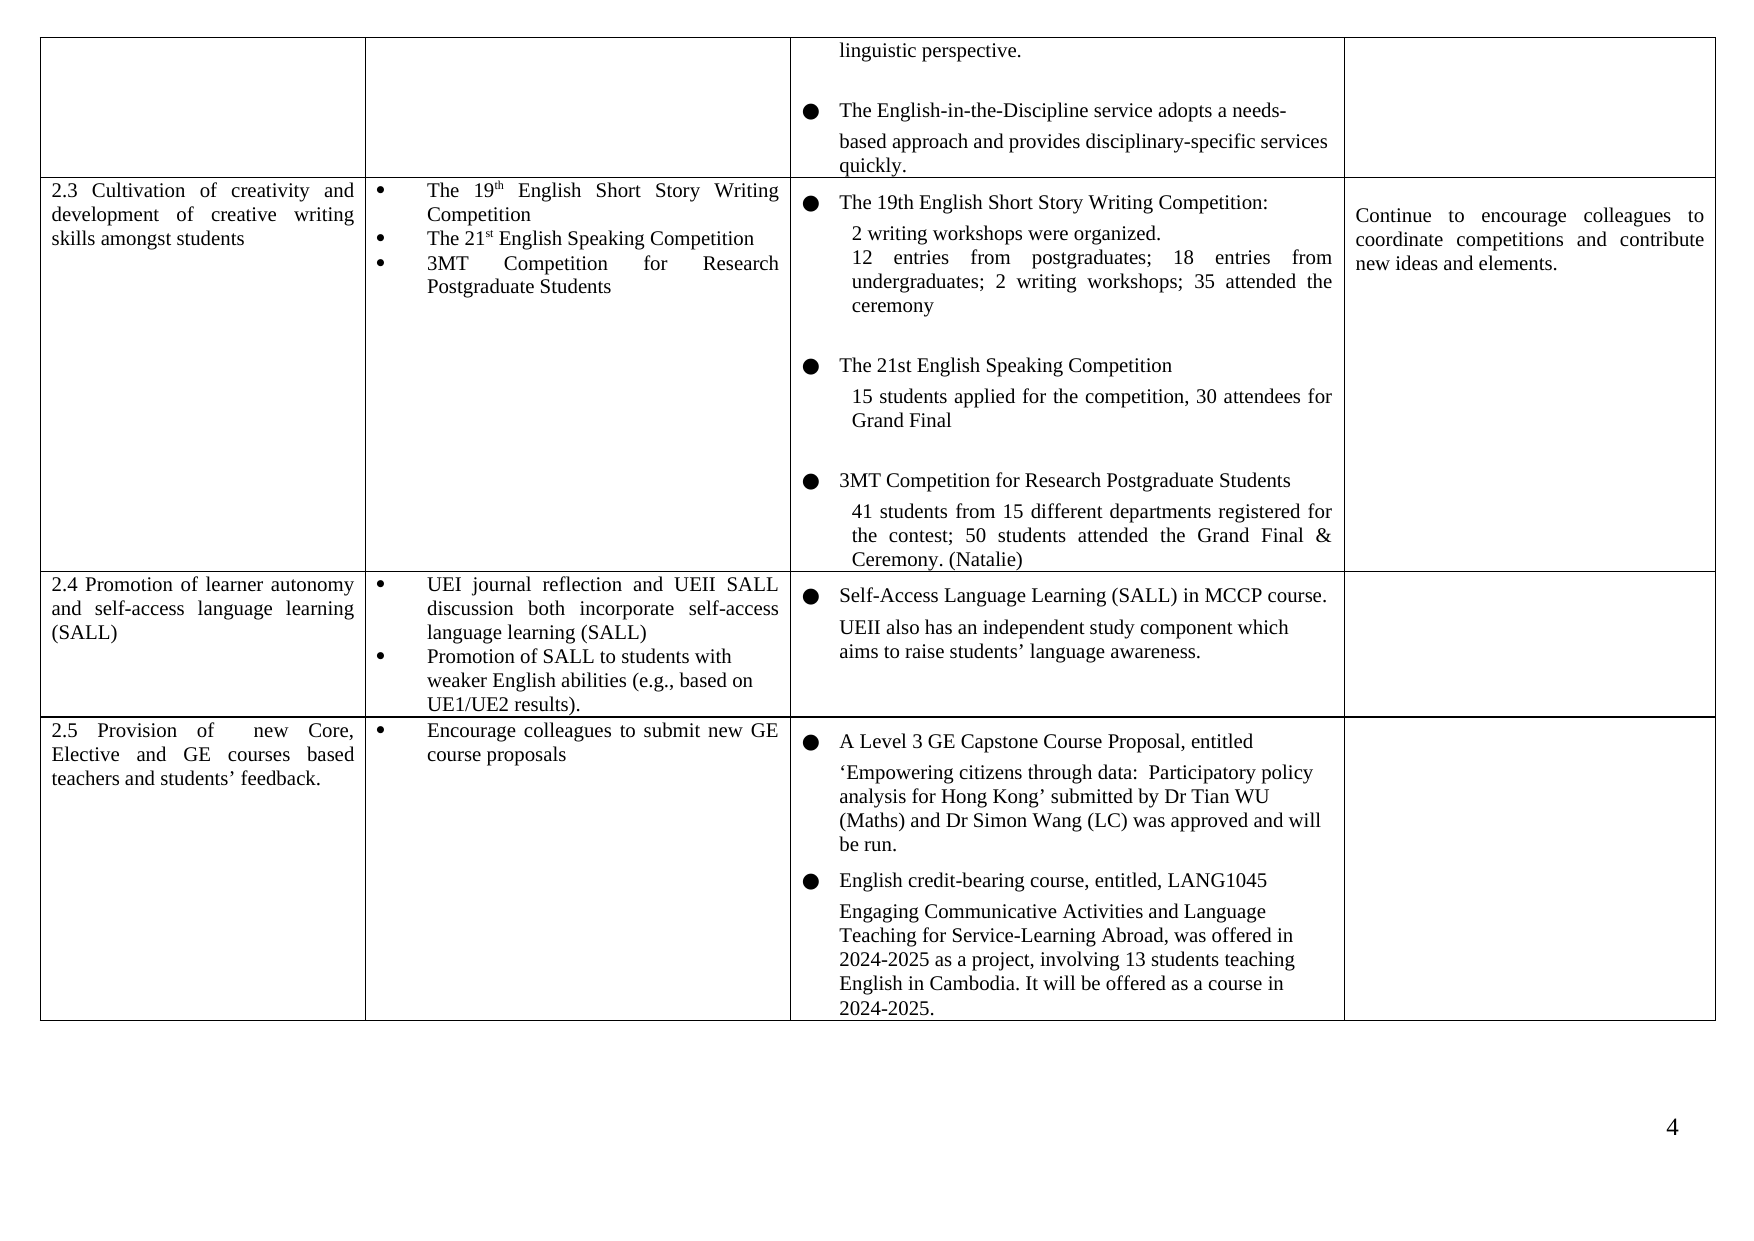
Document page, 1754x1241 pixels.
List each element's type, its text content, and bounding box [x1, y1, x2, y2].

table_cell Encourage colleagues to submit new GE course proposals [366, 718, 790, 1019]
table_cell 2.3 Cultivation of creativity and development of creative writing skills amongst students [41, 178, 365, 571]
table_cell UEI journal reflection and UEII SALL discussion both incorporate self-access language learning (SALL) Promotion of SALL to students with weaker English abilities (e.g., based on UE1/UE2 results). [366, 572, 790, 716]
table_cell 2.5 Provision of new Core, Elective and GE courses based teachers and students’ feedback. [41, 718, 365, 1019]
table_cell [1345, 38, 1715, 177]
table_cell [1345, 718, 1715, 1019]
table_cell 2.4 Promotion of learner autonomy and self-access language learning (SALL) [41, 572, 365, 716]
table_cell Self-Access Language Learning (SALL) in MCCP course. UEII also has an independent study component which aims to raise students’ language awareness. [791, 572, 1344, 716]
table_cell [366, 38, 790, 177]
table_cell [41, 38, 365, 177]
table_cell The 19th English Short Story Writing Competition: 2 writing workshops were organized. 12 entries from postgraduates; 18 entries from undergraduates; 2 writing workshops; 35 attended the ceremony The 21st English Speaking Competition 15 students applied for the competition, 30 attendees for Grand Final 3MT Competition for Research Postgraduate Students 41 students from 15 different departments registered for the contest; 50 students attended the Grand Final & Ceremony. (Natalie) [791, 178, 1344, 571]
table_cell A Level 3 GE Capstone Course Proposal, entitled ‘Empowering citizens through data: Participatory policy analysis for Hong Kong’ submitted by Dr Tian WU (Maths) and Dr Simon Wang (LC) was approved and will be run. English credit-bearing course, entitled, LANG1045 Engaging Communicative Activities and Language Teaching for Service-Learning Abroad, was offered in 2024-2025 as a project, involving 13 students teaching English in Cambodia. It will be offered as a course in 2024-2025. [791, 718, 1344, 1019]
table_cell [1345, 572, 1715, 716]
table_cell Continue to encourage colleagues to coordinate competitions and contribute new ideas and elements. [1345, 178, 1715, 571]
table_cell The 19th English Short Story Writing Competition The 21st English Speaking Competition 3MT Competition for Research Postgraduate Students [366, 178, 790, 571]
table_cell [791, 38, 1344, 177]
